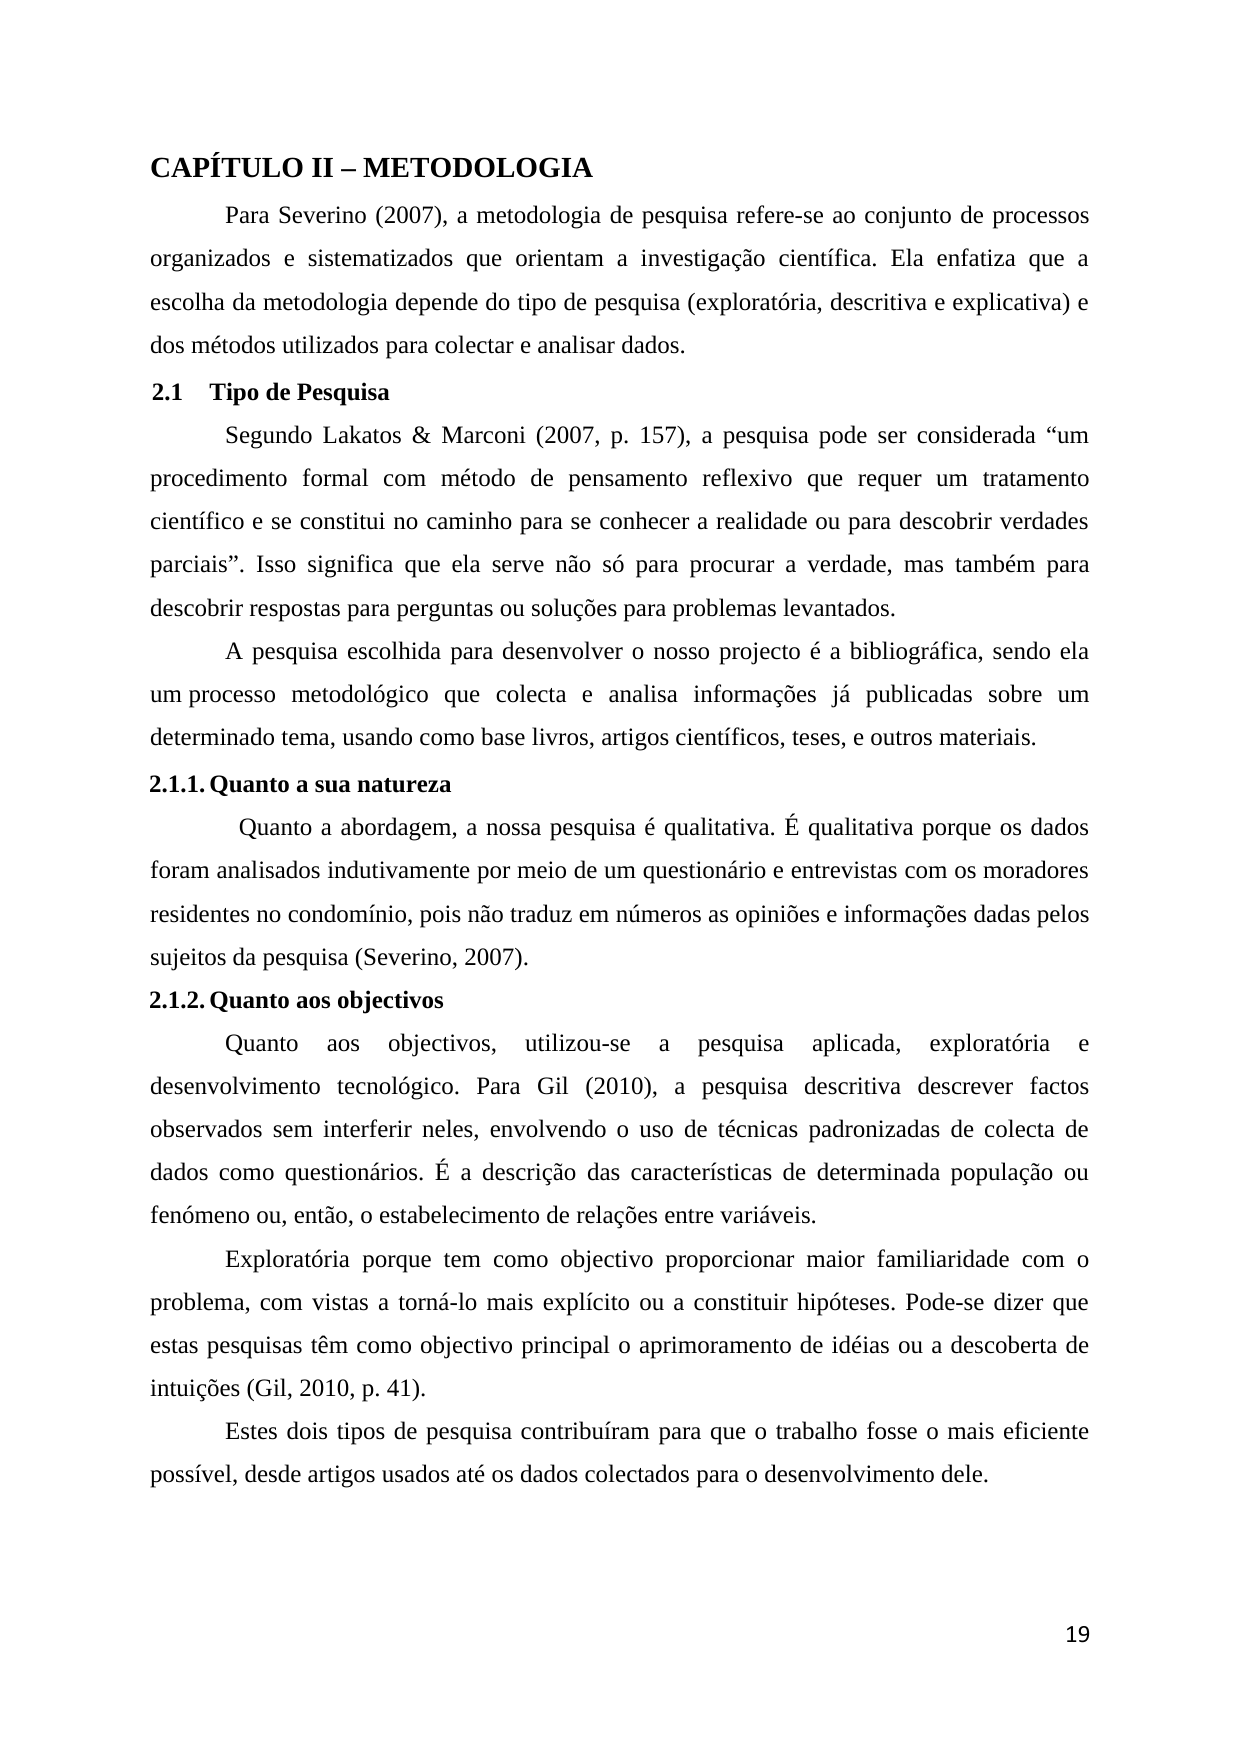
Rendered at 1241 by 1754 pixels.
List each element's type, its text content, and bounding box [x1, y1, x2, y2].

text Exploratória porque tem como objectivo proporcionar maior familiaridade com o problema, com vistas a torná-lo mais explícito ou a constituir hipóteses. Pode-se dizer que estas pesquisas têm como objectivo principal o aprimoramento de idéias ou a descoberta de intuições (Gil, 2010, p. 41). [150, 1244, 1090, 1402]
text Segundo Lakatos & Marconi (2007, p. 157), a pesquisa pode ser considerada “um procedimento formal com método de pensamento reflexivo que requer um tratamento científico e se constitui no caminho para se conhecer a realidade ou para descobrir verdades parciais”. Isso significa que ela serve não só para procurar a verdade, mas também para descobrir respostas para perguntas ou soluções para problemas levantados. [150, 420, 1090, 621]
subtitle Tipo de Pesquisa [152, 377, 1090, 406]
subtitle Quanto aos objectivos [149, 985, 1090, 1014]
subtitle CAPÍTULO II – METODOLOGIA [150, 150, 1090, 183]
text Quanto a abordagem, a nossa pesquisa é qualitativa. É qualitativa porque os dados foram analisados indutivamente por meio de um questionário e entrevistas com os moradores residentes no condomínio, pois não traduz em números as opiniões e informações dadas pelos sujeitos da pesquisa (Severino, 2007). [150, 812, 1090, 971]
text Para Severino (2007), a metodologia de pesquisa refere-se ao conjunto de processos organizados e sistematizados que orientam a investigação científica. Ela enfatiza que a escolha da metodologia depende do tipo de pesquisa (exploratória, descritiva e explicativa) e dos métodos utilizados para colectar e analisar dados. [150, 200, 1090, 358]
subtitle Quanto a sua natureza [149, 769, 1090, 798]
text A pesquisa escolhida para desenvolver o nosso projecto é a bibliográfica, sendo ela um processo metodológico que colecta e analisa informações já publicadas sobre um determinado tema, usando como base livros, artigos científicos, teses, e outros materiais. [150, 636, 1090, 751]
text Estes dois tipos de pesquisa contribuíram para que o trabalho fosse o mais eficiente possível, desde artigos usados até os dados colectados para o desenvolvimento dele. [150, 1416, 1090, 1488]
text Quanto aos objectivos, utilizou-se a pesquisa aplicada, exploratória e desenvolvimento tecnológico. Para Gil (2010), a pesquisa descritiva descrever factos observados sem interferir neles, envolvendo o uso de técnicas padronizadas de colecta de dados como questionários. É a descrição das características de determinada população ou fenómeno ou, então, o estabelecimento de relações entre variáveis. [150, 1028, 1090, 1229]
